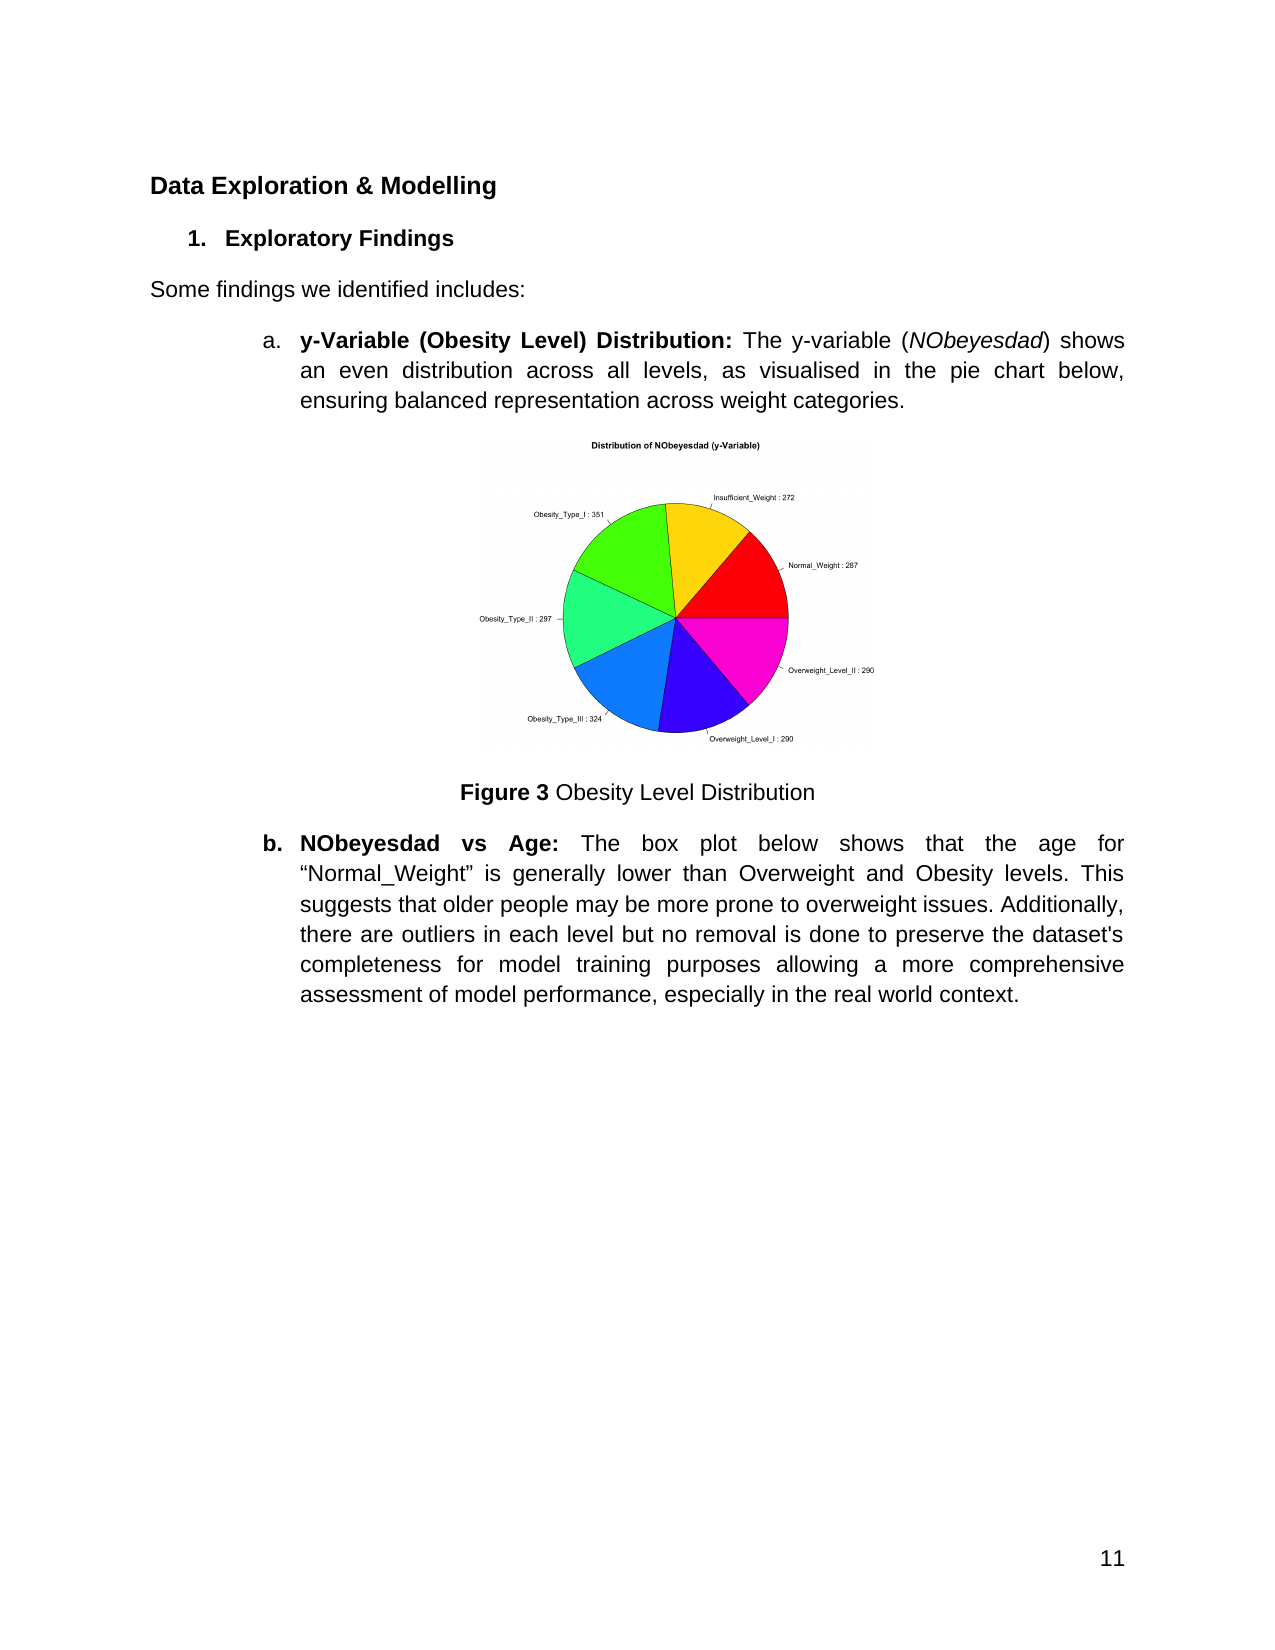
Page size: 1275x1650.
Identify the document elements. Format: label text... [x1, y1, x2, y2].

picture [473, 438, 877, 752]
text Some findings we identified includes: [150, 276, 1125, 302]
subtitle Exploratory Findings [187, 225, 1125, 251]
text Figure 3 Obesity Level Distribution [150, 779, 1125, 805]
subtitle Data Exploration & Modelling [150, 171, 1125, 199]
list y-Variable (Obesity Level) Distribution: The y-variable (NObeyesdad) shows an even distribution across all levels, as visualised in the pie chart below, ensuring balanced representation across weight categories. [262, 327, 1125, 413]
list NObeyesdad vs Age: The box plot below shows that the age for “Normal_Weight” is generally lower than Overweight and Obesity levels. This suggests that older people may be more prone to overweight issues. Additionally, there are outliers in each level but no removal is done to preserve the dataset's completeness for model training purposes allowing a more comprehensive assessment of model performance, especially in the real world context. [262, 830, 1125, 1007]
